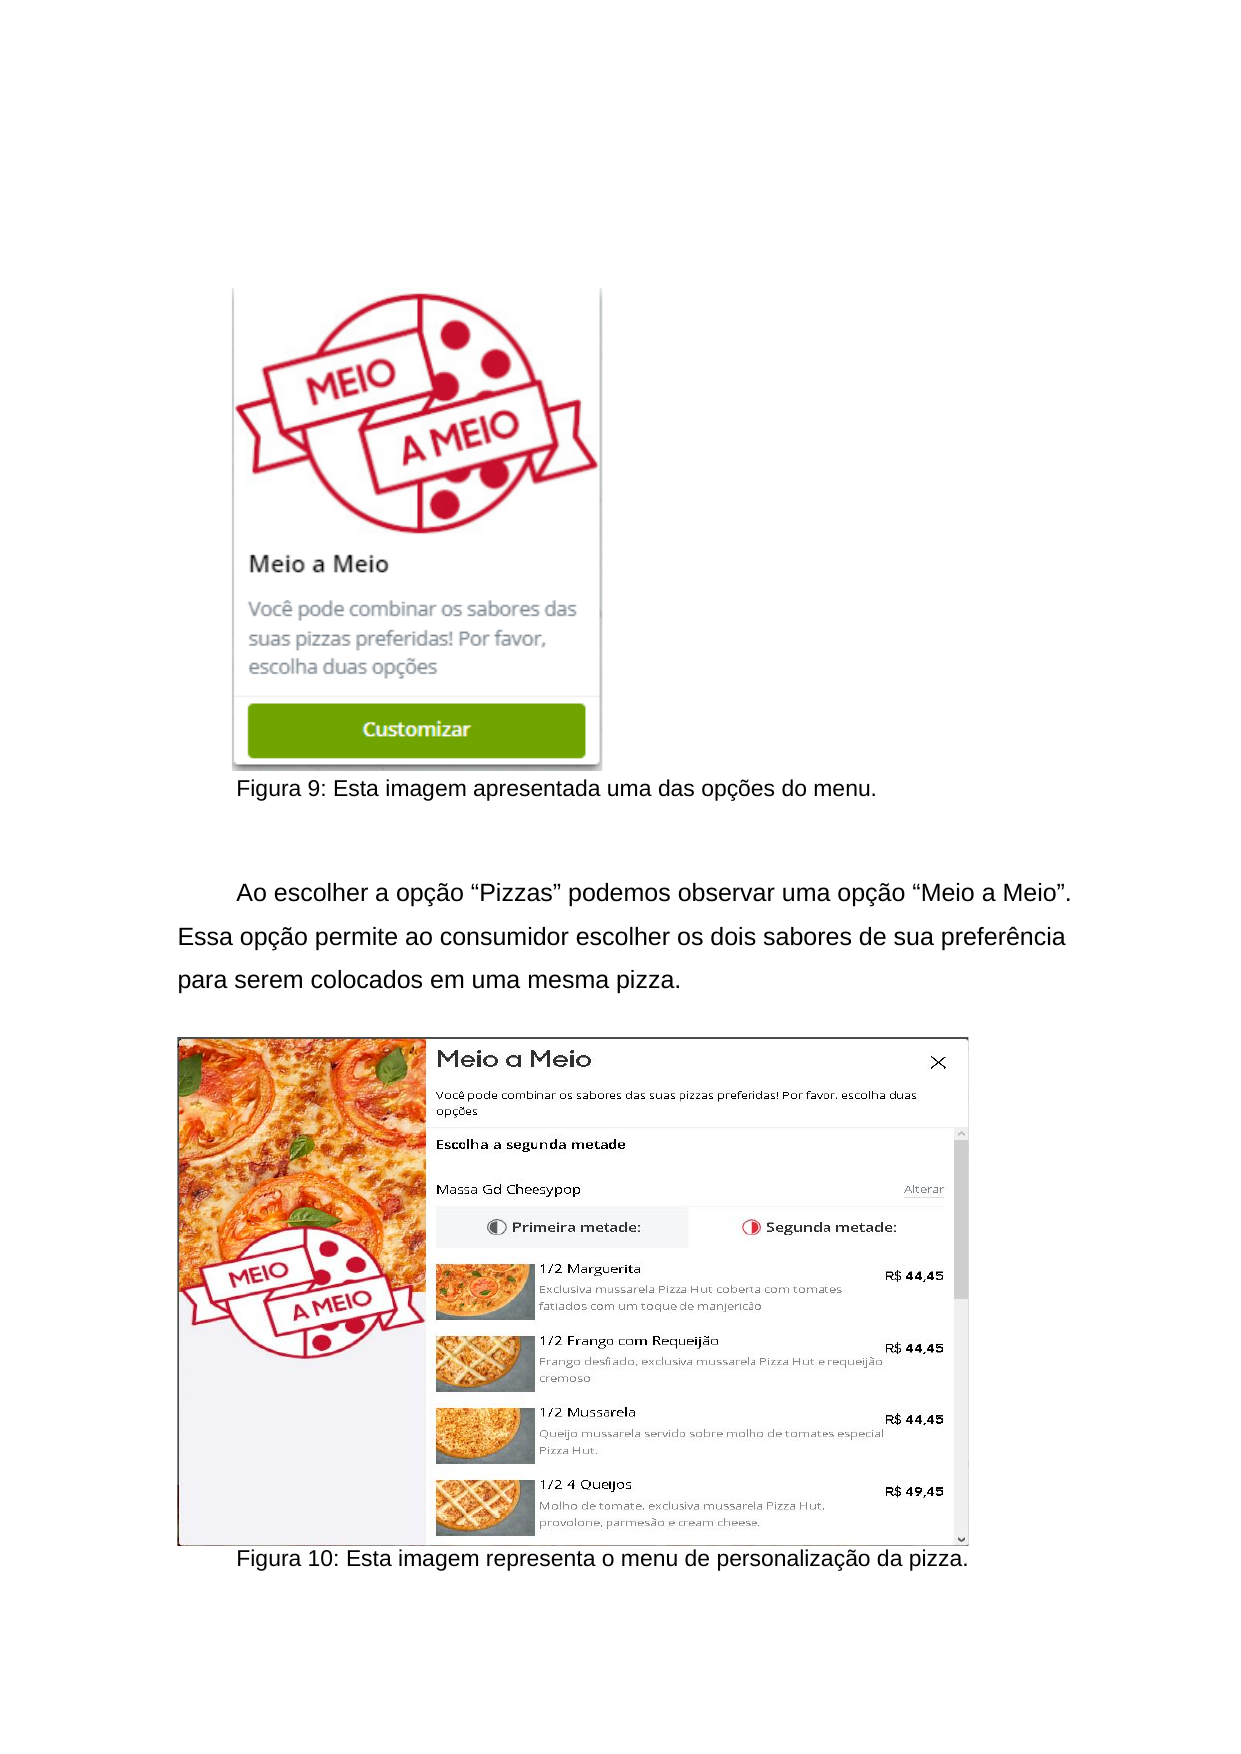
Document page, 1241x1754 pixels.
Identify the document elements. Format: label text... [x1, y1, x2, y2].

picture [231, 288, 603, 771]
text Figura 9: Esta imagem apresentada uma das opções do menu. [177, 774, 1122, 801]
picture [177, 1037, 969, 1545]
text Ao escolher a opção “Pizzas” podemos observar uma opção “Meio a Meio”. Essa opção permite ao consumidor escolher os dois sabores de sua preferência para serem colocados em uma mesma pizza. [177, 878, 1122, 993]
text Figura 10: Esta imagem representa o menu de personalização da pizza. [177, 1545, 1122, 1571]
